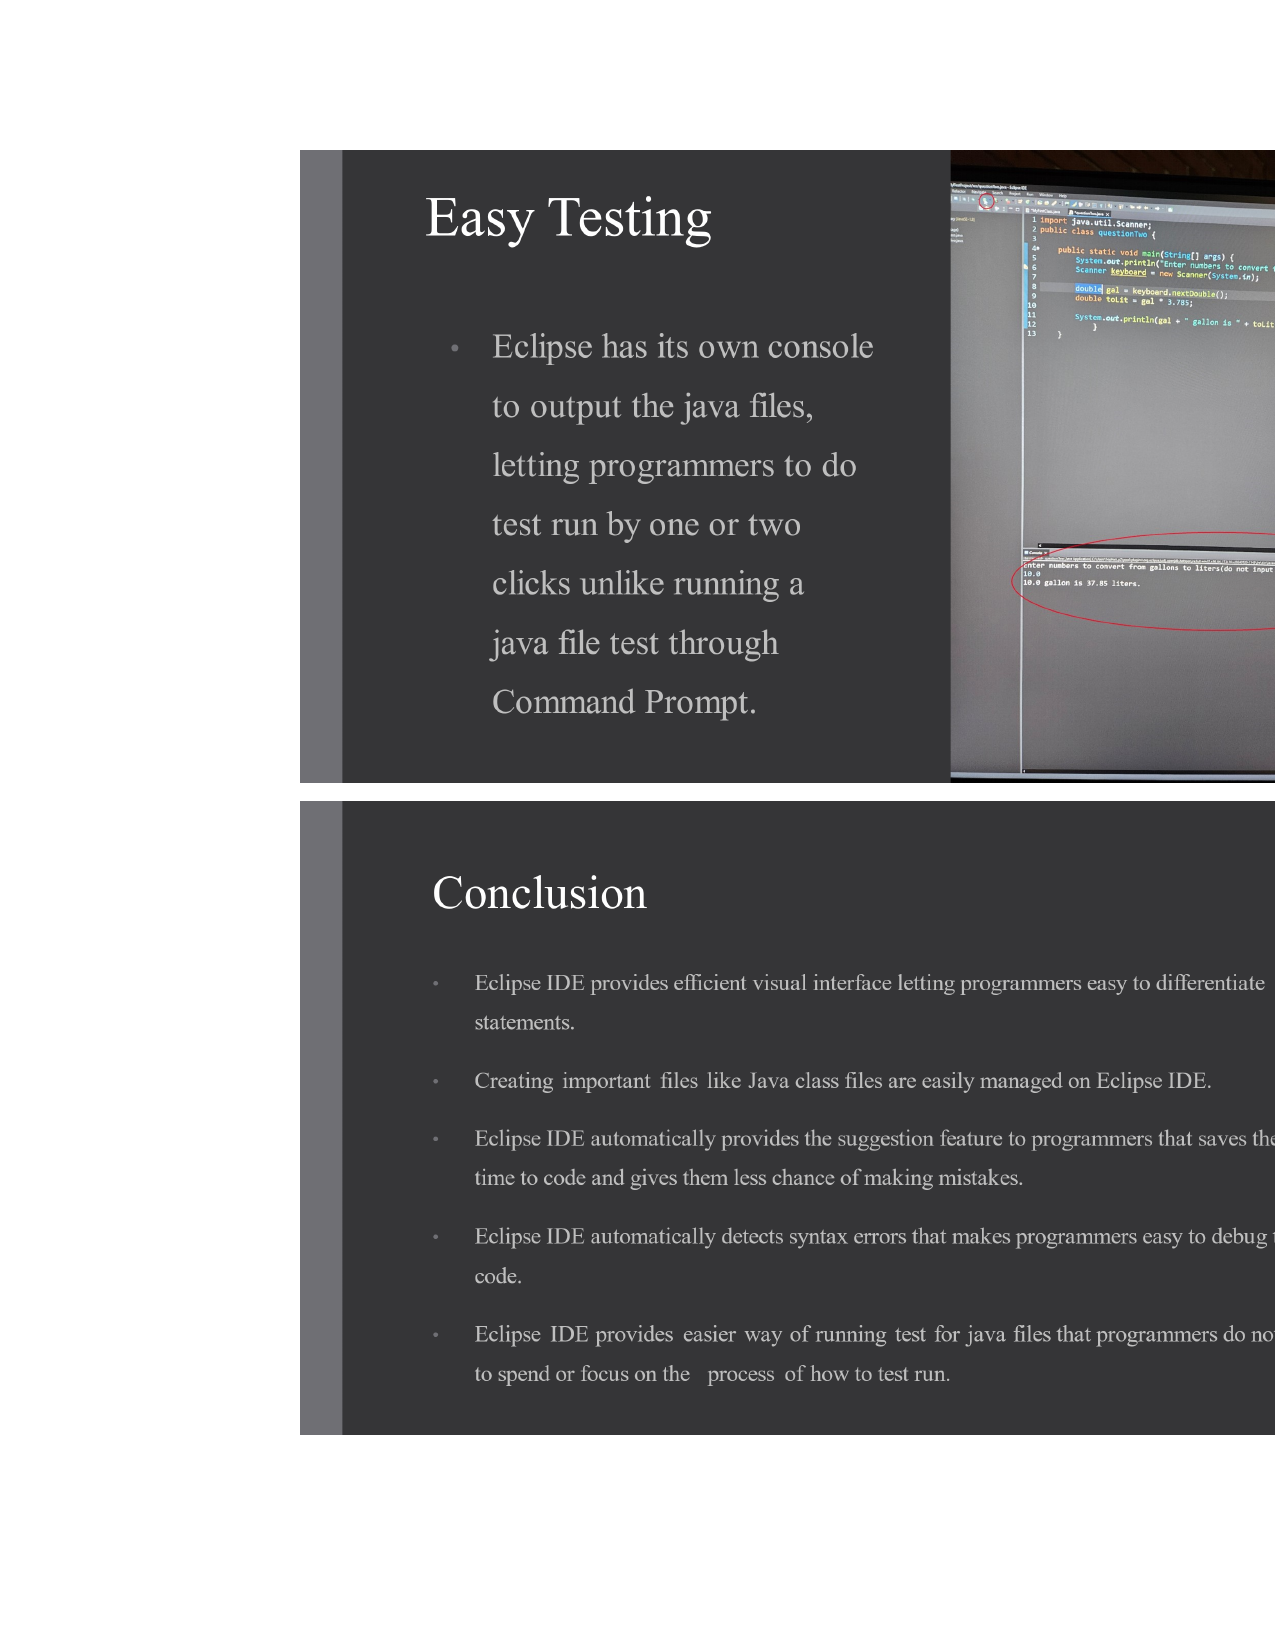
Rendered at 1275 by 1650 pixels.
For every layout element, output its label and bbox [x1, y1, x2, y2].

picture [300, 150, 1275, 783]
picture [300, 801, 1275, 1435]
